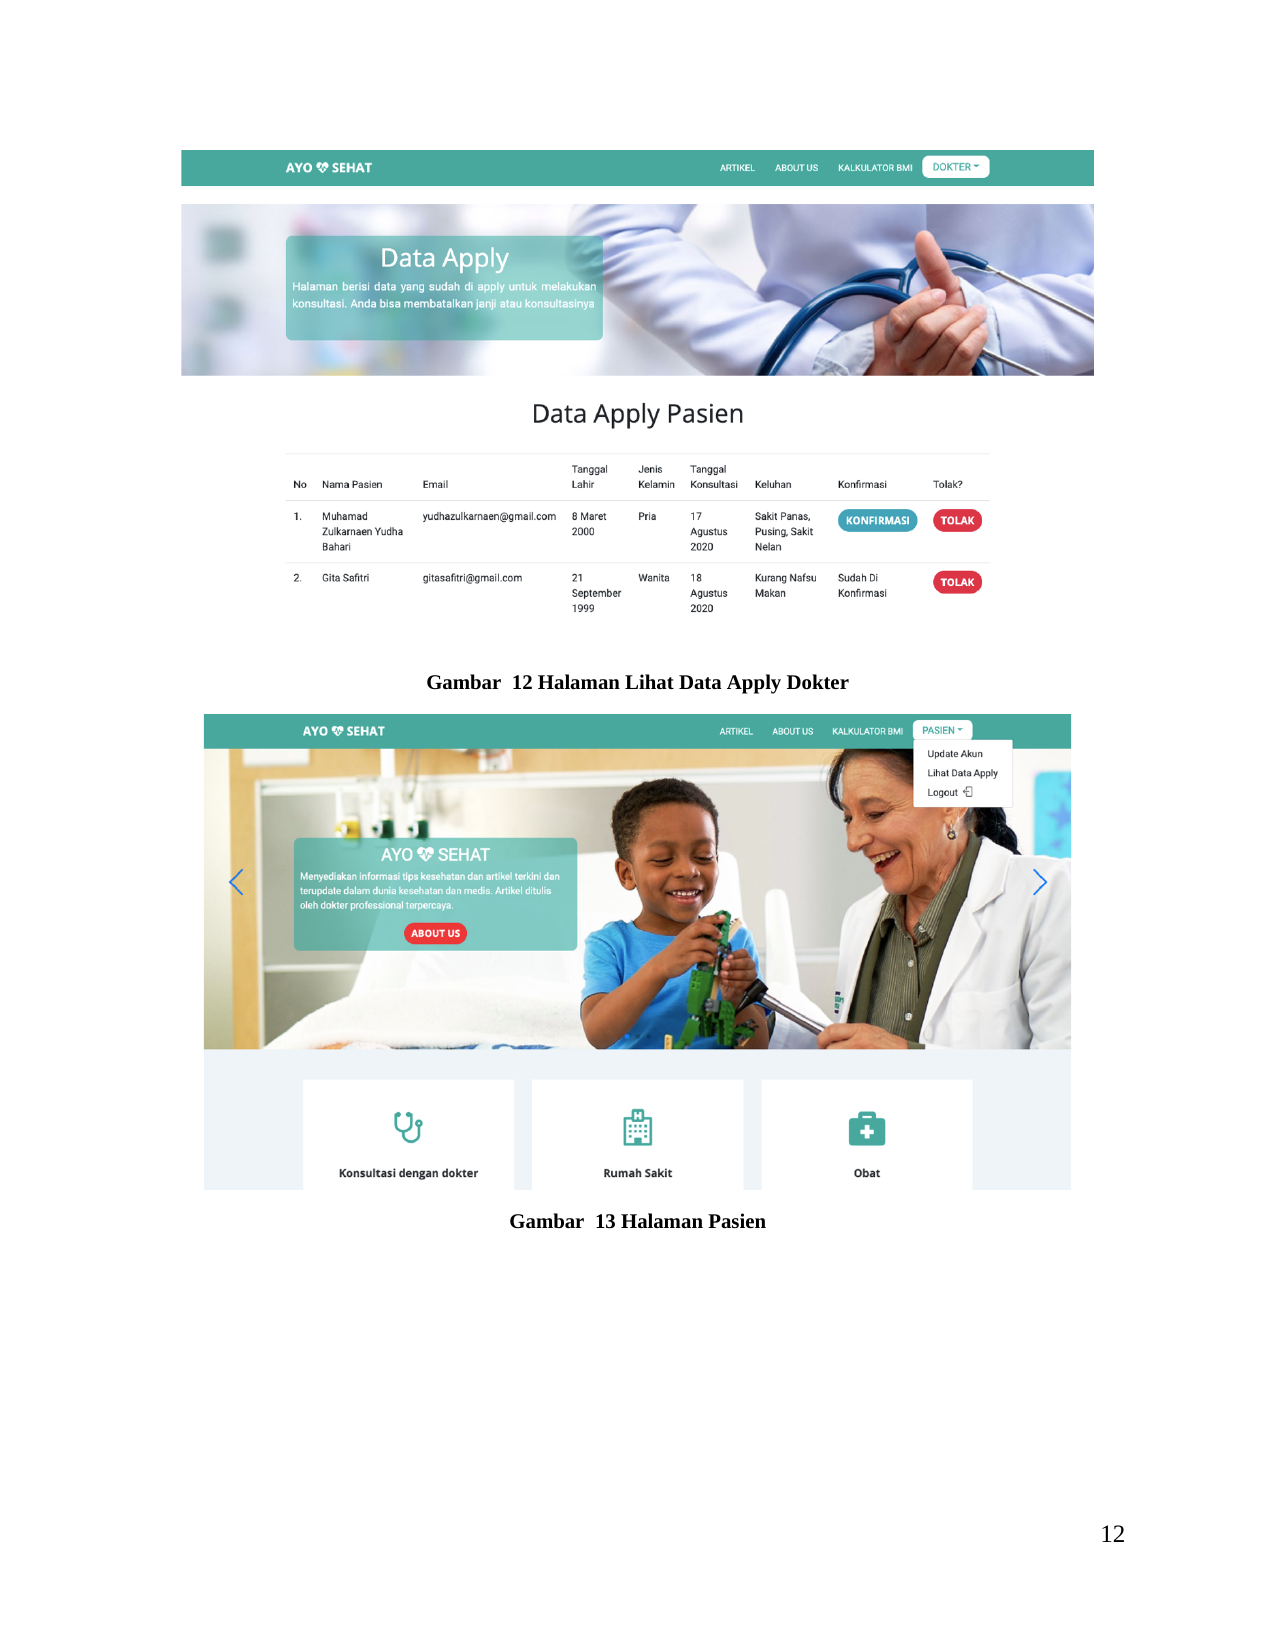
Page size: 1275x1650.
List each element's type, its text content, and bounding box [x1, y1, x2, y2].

picture [181, 150, 1094, 651]
text Gambar 13 Halaman Pasien [150, 1209, 1125, 1233]
text Gambar 12 Halaman Lihat Data Apply Dokter [150, 669, 1125, 694]
picture [203, 714, 1072, 1190]
